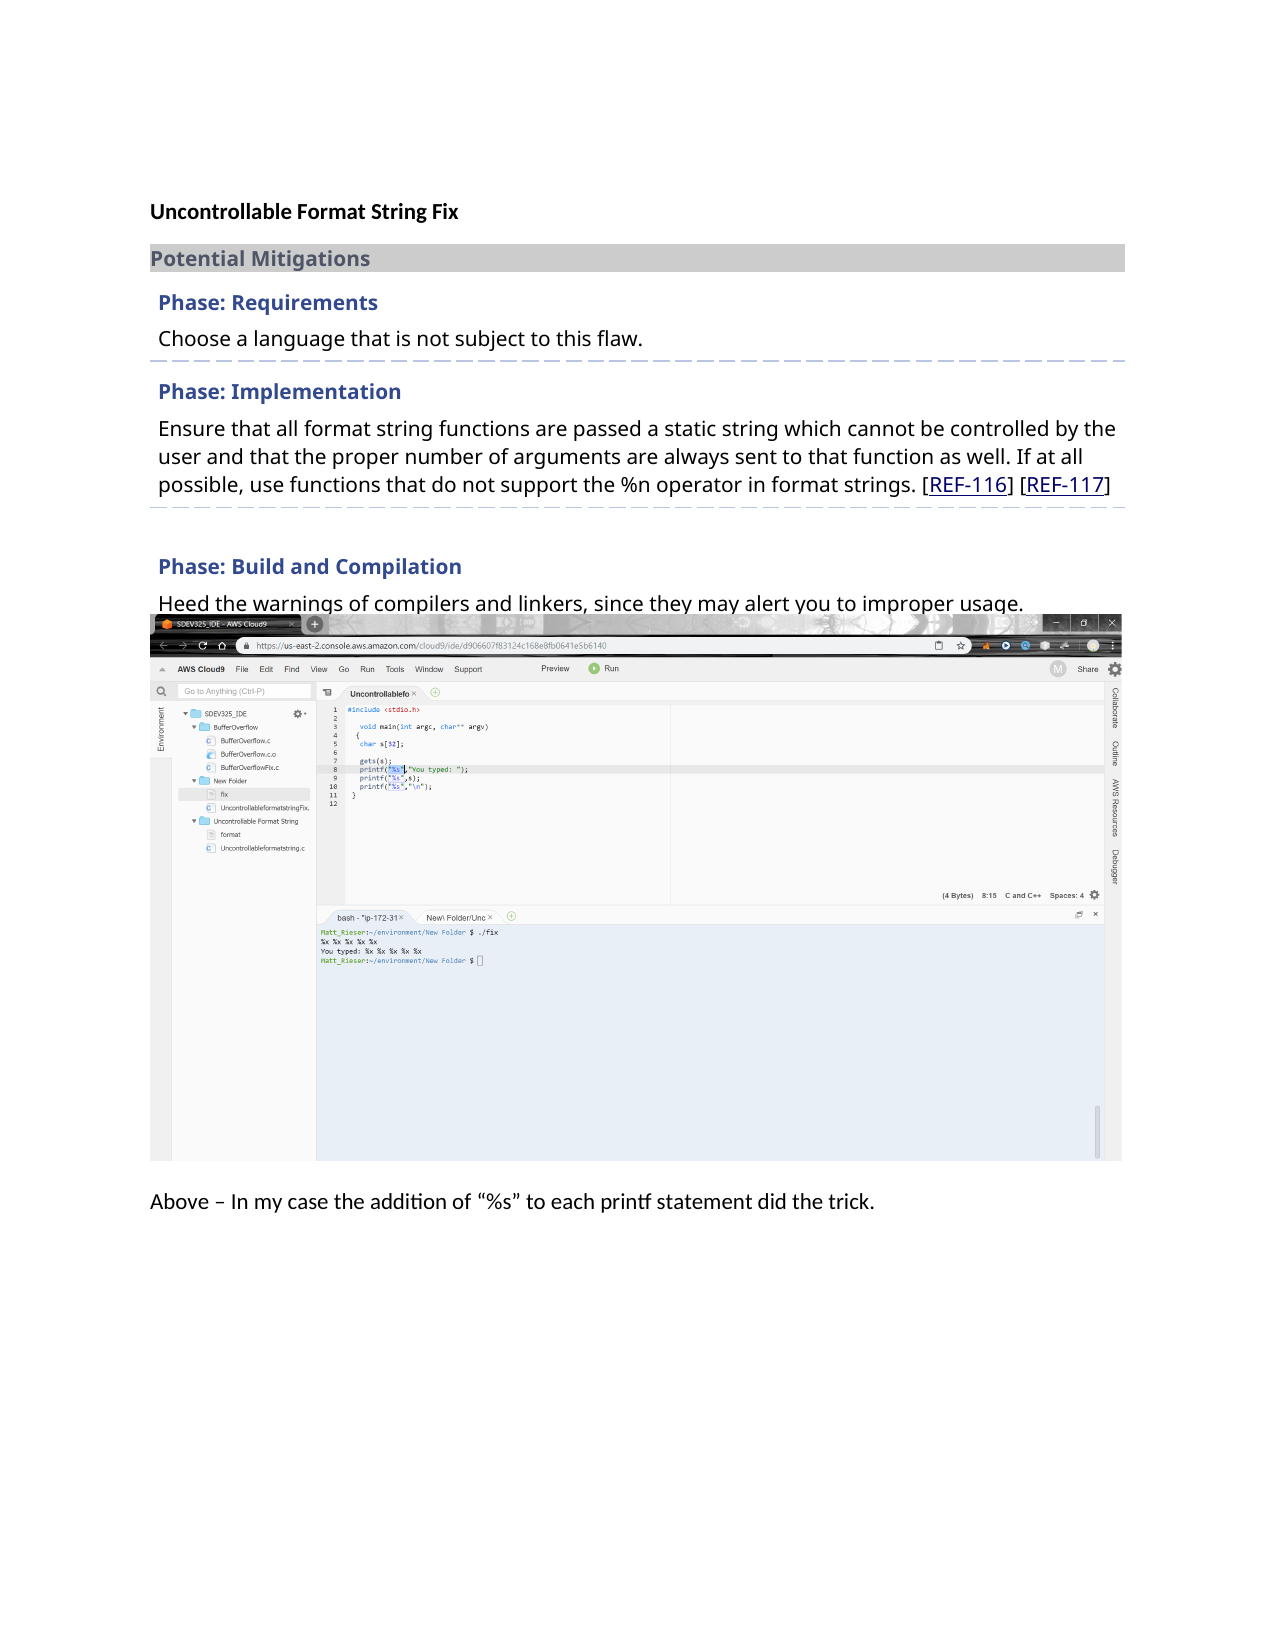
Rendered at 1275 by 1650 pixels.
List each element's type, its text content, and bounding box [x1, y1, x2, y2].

text Uncontrollable Format String Fix [150, 197, 1125, 225]
picture [150, 614, 1122, 1161]
table_header Phase: Requirements Choose a language that is not subject to this flaw. [150, 272, 1125, 360]
text Potential Mitigations [150, 244, 1125, 272]
table_cell Phase: Implementation Ensure that all format string functions are passed a static string which cannot be controlled by the user and that the proper number of arguments are always sent to that function as well. If at all possible, use functions that do not support the %n operator in format strings. [REF-116] [REF-117] [150, 360, 1125, 507]
table_cell Phase: Build and Compilation Heed the warnings of compilers and linkers, since they may alert you to improper usage. [150, 535, 1125, 597]
